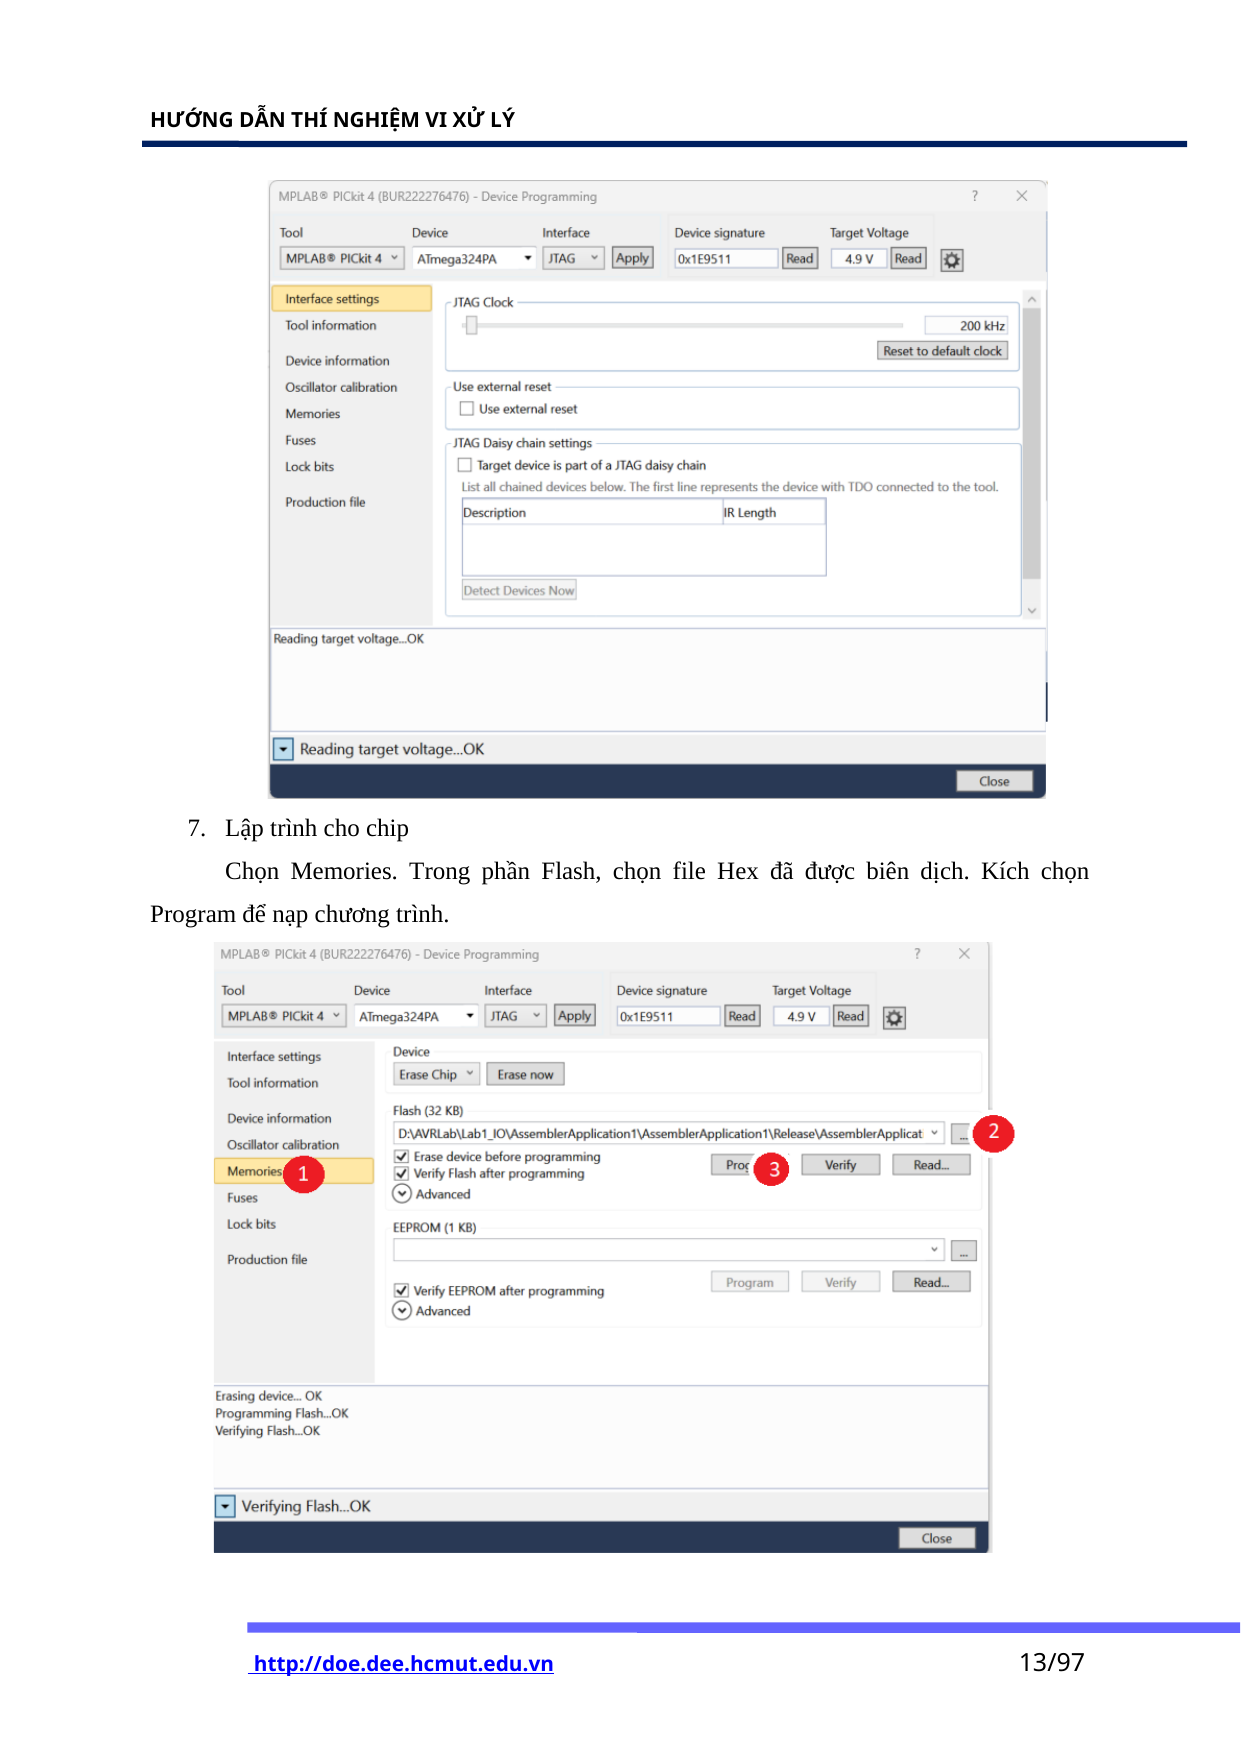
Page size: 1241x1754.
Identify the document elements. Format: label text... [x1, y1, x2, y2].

picture [267, 180, 1048, 799]
list Lập trình cho chip [187, 813, 1090, 842]
picture [213, 942, 1027, 1554]
text Chọn Memories. Trong phần Flash, chọn file Hex đã được biên dịch. Kích chọn Program để nạp chương trình. [150, 856, 1090, 928]
